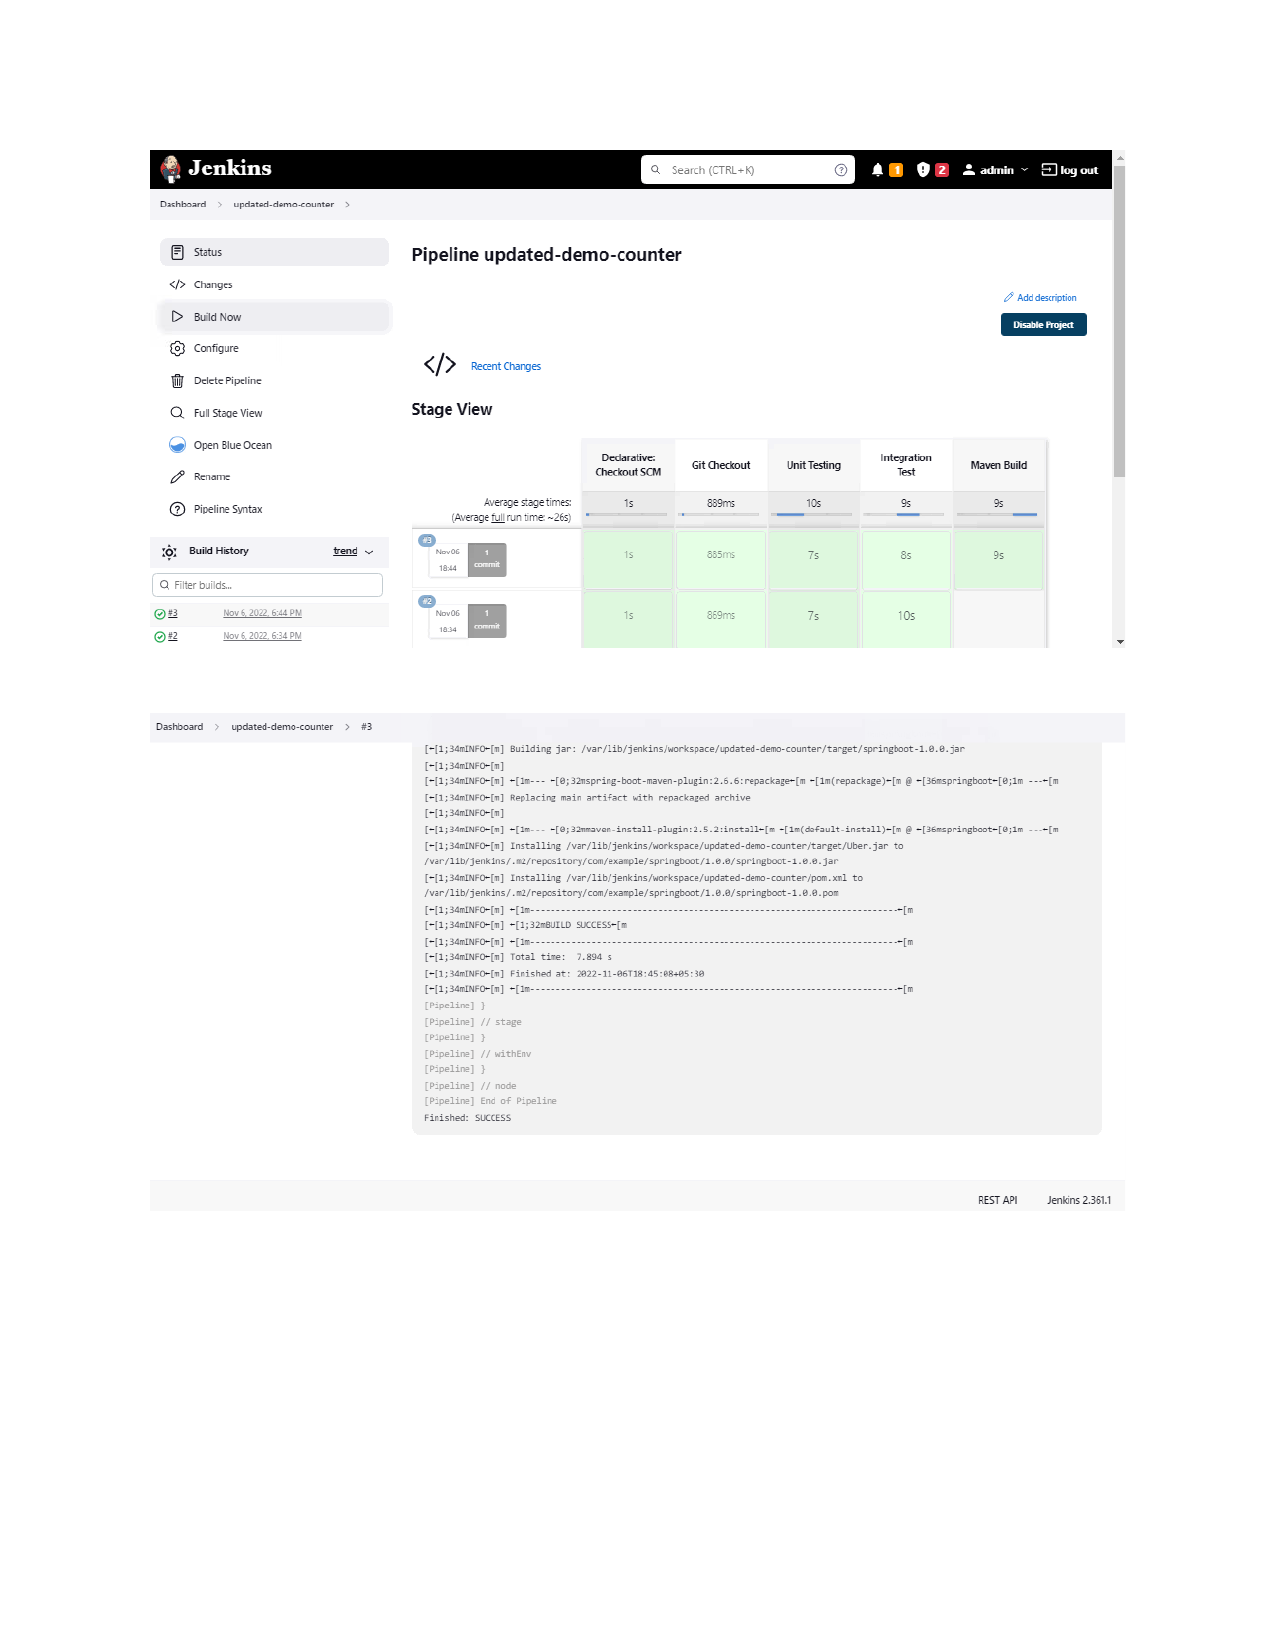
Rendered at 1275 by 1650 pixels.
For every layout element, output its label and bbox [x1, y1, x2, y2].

picture [150, 150, 1125, 648]
picture [150, 713, 1125, 1211]
